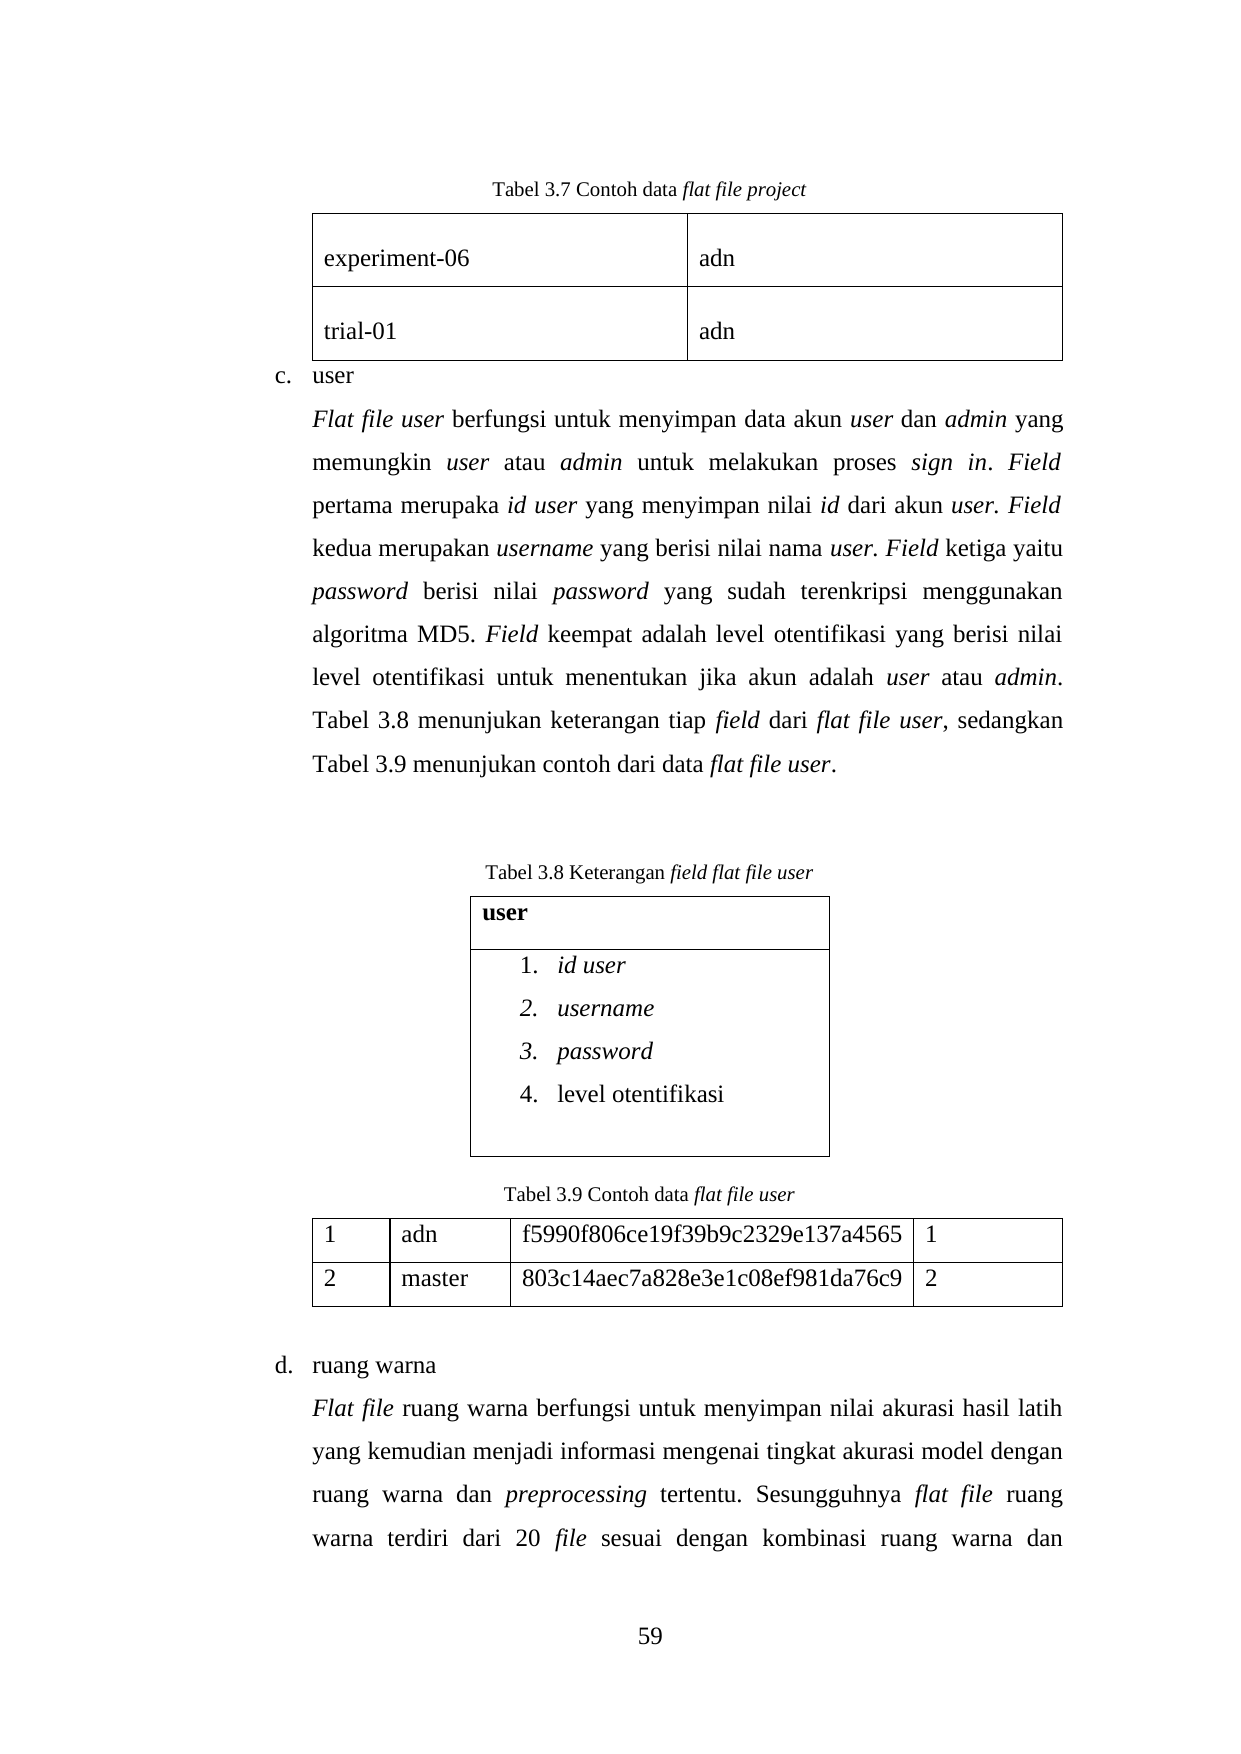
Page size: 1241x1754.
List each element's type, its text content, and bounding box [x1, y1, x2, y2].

table_header experiment-06 [313, 214, 687, 286]
table_cell trial-01 [313, 287, 687, 359]
table_header adn [391, 1219, 510, 1262]
table_header f5990f806ce19f39b9c2329e137a4565 [511, 1219, 913, 1262]
table_header adn [688, 214, 1062, 286]
table_cell id user username password level otentifikasi [471, 950, 829, 1156]
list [312, 1393, 1063, 1551]
list ruang warna [274, 1350, 1063, 1379]
table_header 1 [313, 1219, 389, 1262]
table_cell adn [688, 287, 1062, 359]
text Tabel 3.8 Keterangan field flat file user [237, 860, 1063, 884]
list user [274, 361, 1063, 389]
table_cell master [391, 1263, 510, 1306]
table_cell 803c14aec7a828e3e1c08ef981da76c9 [511, 1263, 913, 1306]
table_header 1 [914, 1219, 1062, 1262]
list Flat file user berfungsi untuk menyimpan data akun user dan admin yang memungkin user atau admin untuk melakukan proses sign in. Field pertama merupaka id user yang menyimpan nilai id dari akun user. Field kedua merupakan username yang berisi nilai nama user. Field ketiga yaitu password berisi nilai password yang sudah terenkripsi menggunakan algoritma MD5. Field keempat adalah level otentifikasi yang berisi nilai level otentifikasi untuk menentukan jika akun adalah user atau admin. Tabel 3.8 menunjukan keterangan tiap field dari flat file user, sedangkan Tabel 3.9 menunjukan contoh dari data flat file user. [312, 404, 1063, 777]
table_cell 2 [914, 1263, 1062, 1306]
text Tabel 3.7 Contoh data flat file project [237, 177, 1063, 201]
table_cell 2 [313, 1263, 389, 1306]
text Tabel 3.9 Contoh data flat file user [237, 1182, 1063, 1206]
table_header user [471, 897, 829, 949]
